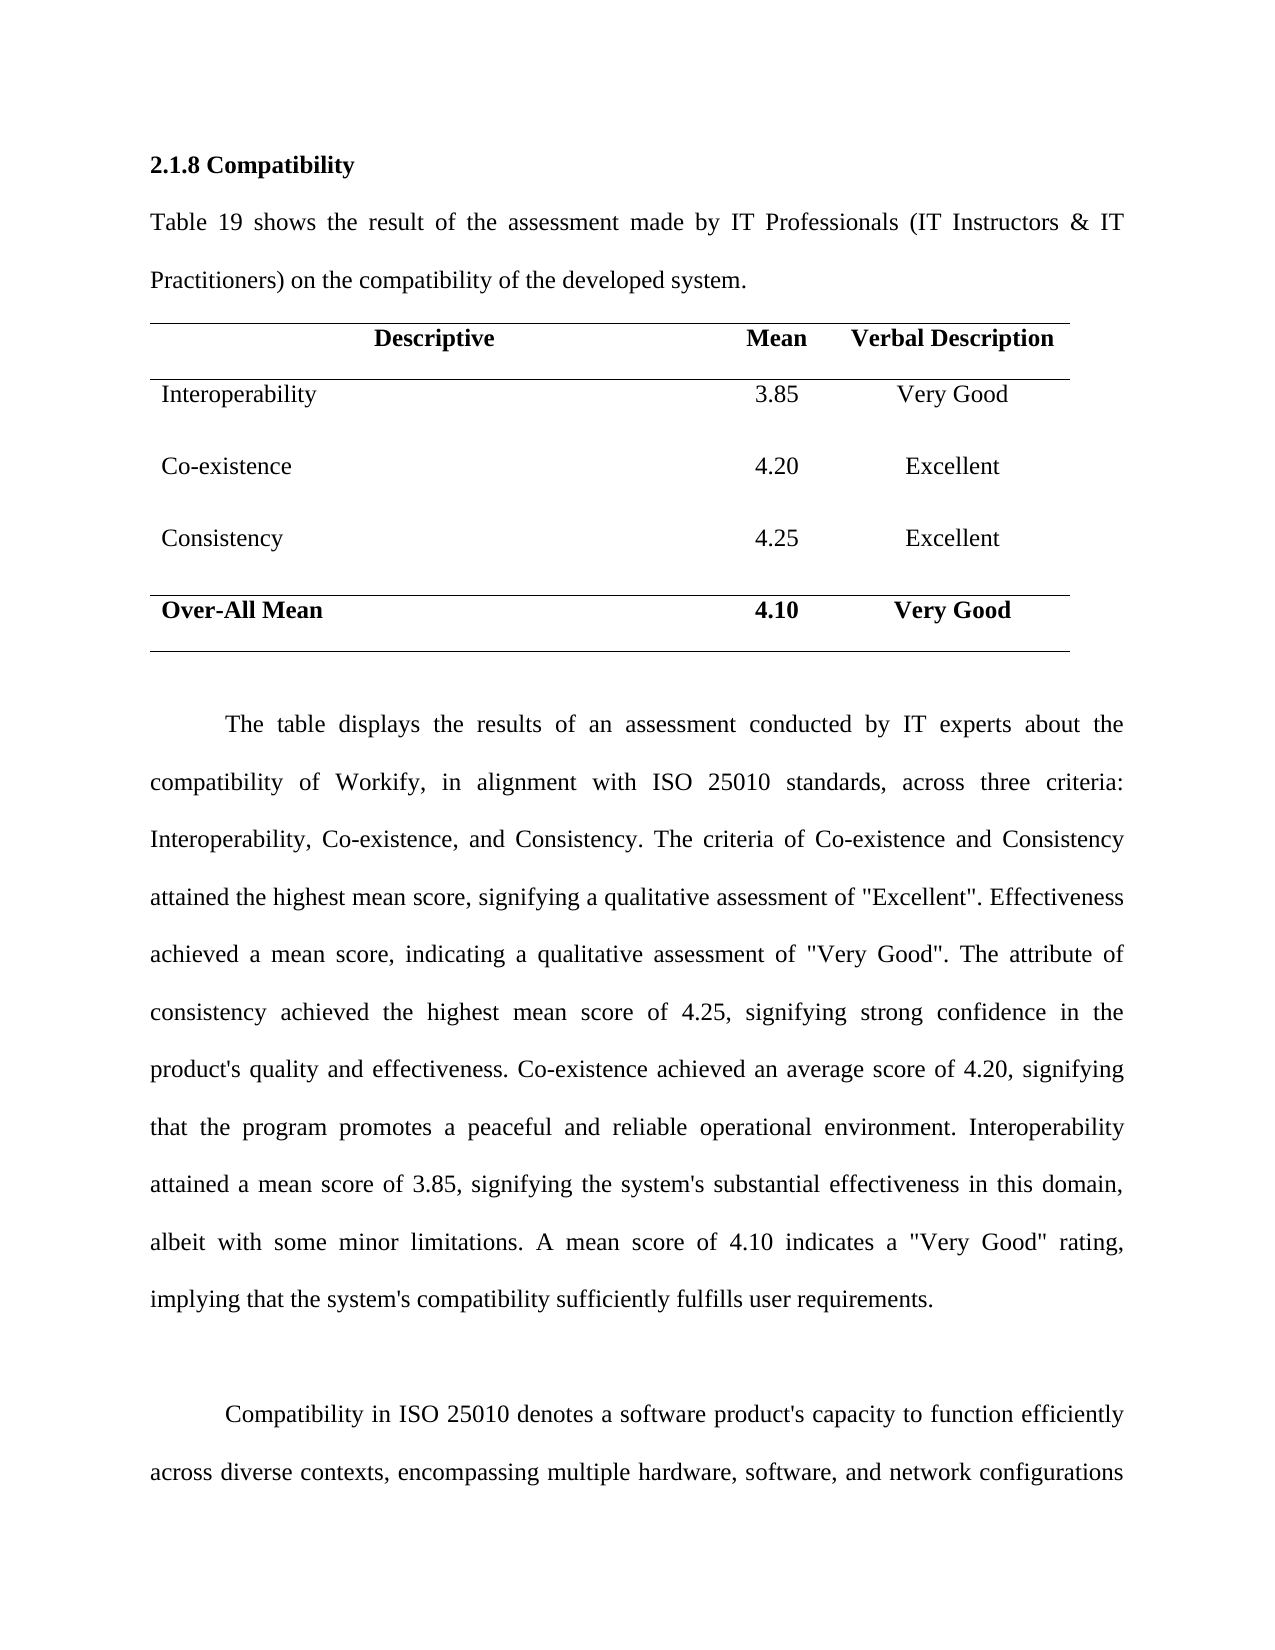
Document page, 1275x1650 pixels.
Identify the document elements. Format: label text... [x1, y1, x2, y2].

table_cell Excellent [834, 523, 1070, 594]
table_header Descriptive [150, 324, 719, 378]
table_cell Over-All Mean [150, 596, 719, 651]
table_cell Excellent [834, 451, 1070, 523]
table_cell 3.85 [719, 380, 834, 451]
table_cell 4.10 [719, 596, 834, 651]
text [150, 1399, 1125, 1485]
table_cell Co-existence [150, 451, 719, 523]
table_cell Very Good [834, 596, 1070, 651]
text Table 19 shows the result of the assessment made by IT Professionals (IT Instructors & IT Practitioners) on the compatibility of the developed system. [150, 207, 1125, 294]
table_cell 4.20 [719, 451, 834, 523]
text The table displays the results of an assessment conducted by IT experts about the compatibility of Workify, in alignment with ISO 25010 standards, across three criteria: Interoperability, Co-existence, and Consistency. The criteria of Co-existence and Consistency attained the highest mean score, signifying a qualitative assessment of "Excellent". Effectiveness achieved a mean score, indicating a qualitative assessment of "Very Good". The attribute of consistency achieved the highest mean score of 4.25, signifying strong confidence in the product's quality and effectiveness. Co-existence achieved an average score of 4.20, signifying that the program promotes a peaceful and reliable operational environment. Interoperability attained a mean score of 3.85, signifying the system's substantial effectiveness in this domain, albeit with some minor limitations. A mean score of 4.10 indicates a "Very Good" rating, implying that the system's compatibility sufficiently fulfills user requirements. [150, 709, 1125, 1313]
table_cell Interoperability [150, 380, 719, 451]
table_cell 4.25 [719, 523, 834, 594]
table_cell Consistency [150, 523, 719, 594]
table_header Verbal Description [834, 324, 1070, 378]
table_header Mean [719, 324, 834, 378]
text 2.1.8 Compatibility [150, 150, 1125, 179]
table_cell Very Good [834, 380, 1070, 451]
